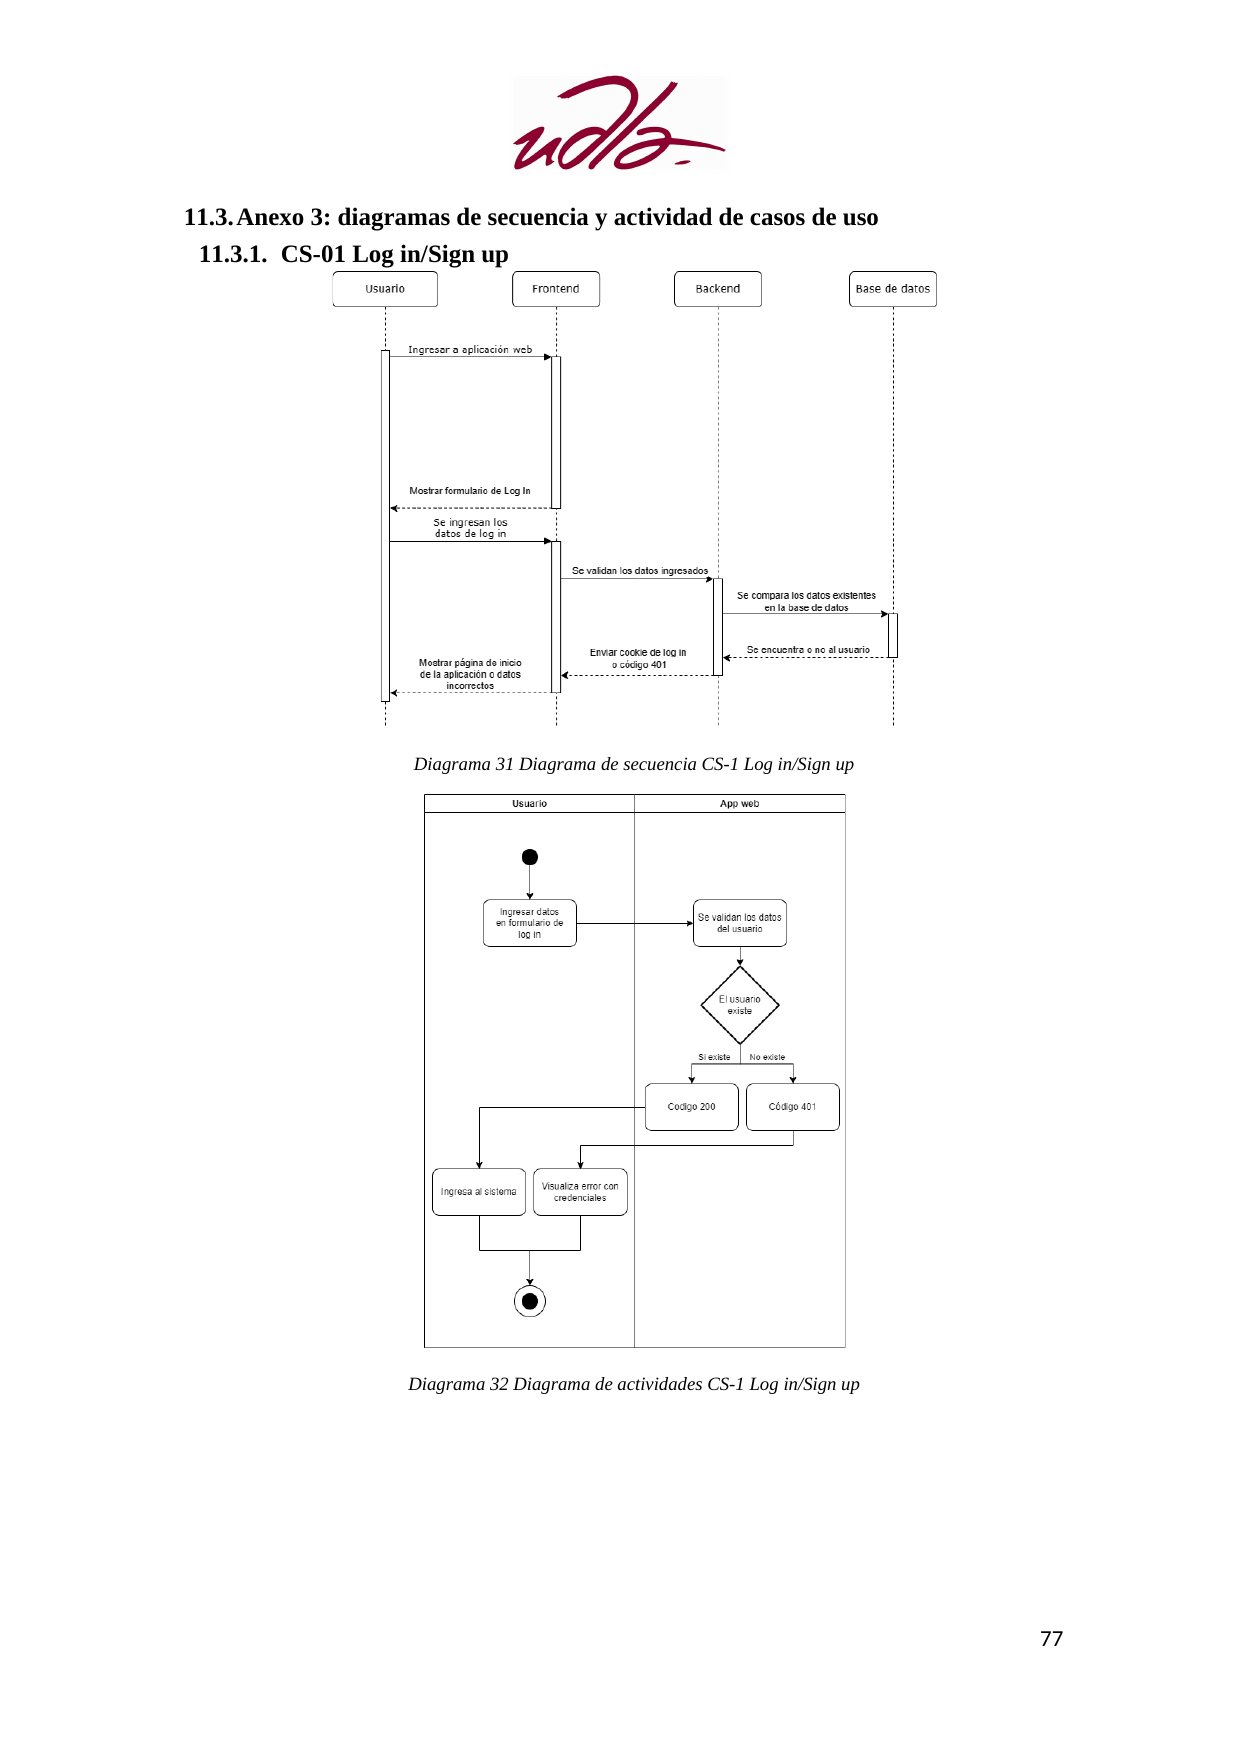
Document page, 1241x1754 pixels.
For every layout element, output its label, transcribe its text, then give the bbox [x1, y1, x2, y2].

text Diagrama 32 Diagrama de actividades CS-1 Log in/Sign up [207, 1373, 1063, 1394]
picture [424, 794, 846, 1348]
subtitle CS-01 Log in/Sign up [198, 239, 1063, 268]
text Diagrama 31 Diagrama de secuencia CS-1 Log in/Sign up [207, 752, 1063, 774]
picture [509, 73, 731, 174]
picture [332, 271, 937, 728]
subtitle Anexo 3: diagramas de secuencia y actividad de casos de uso [184, 202, 1063, 230]
